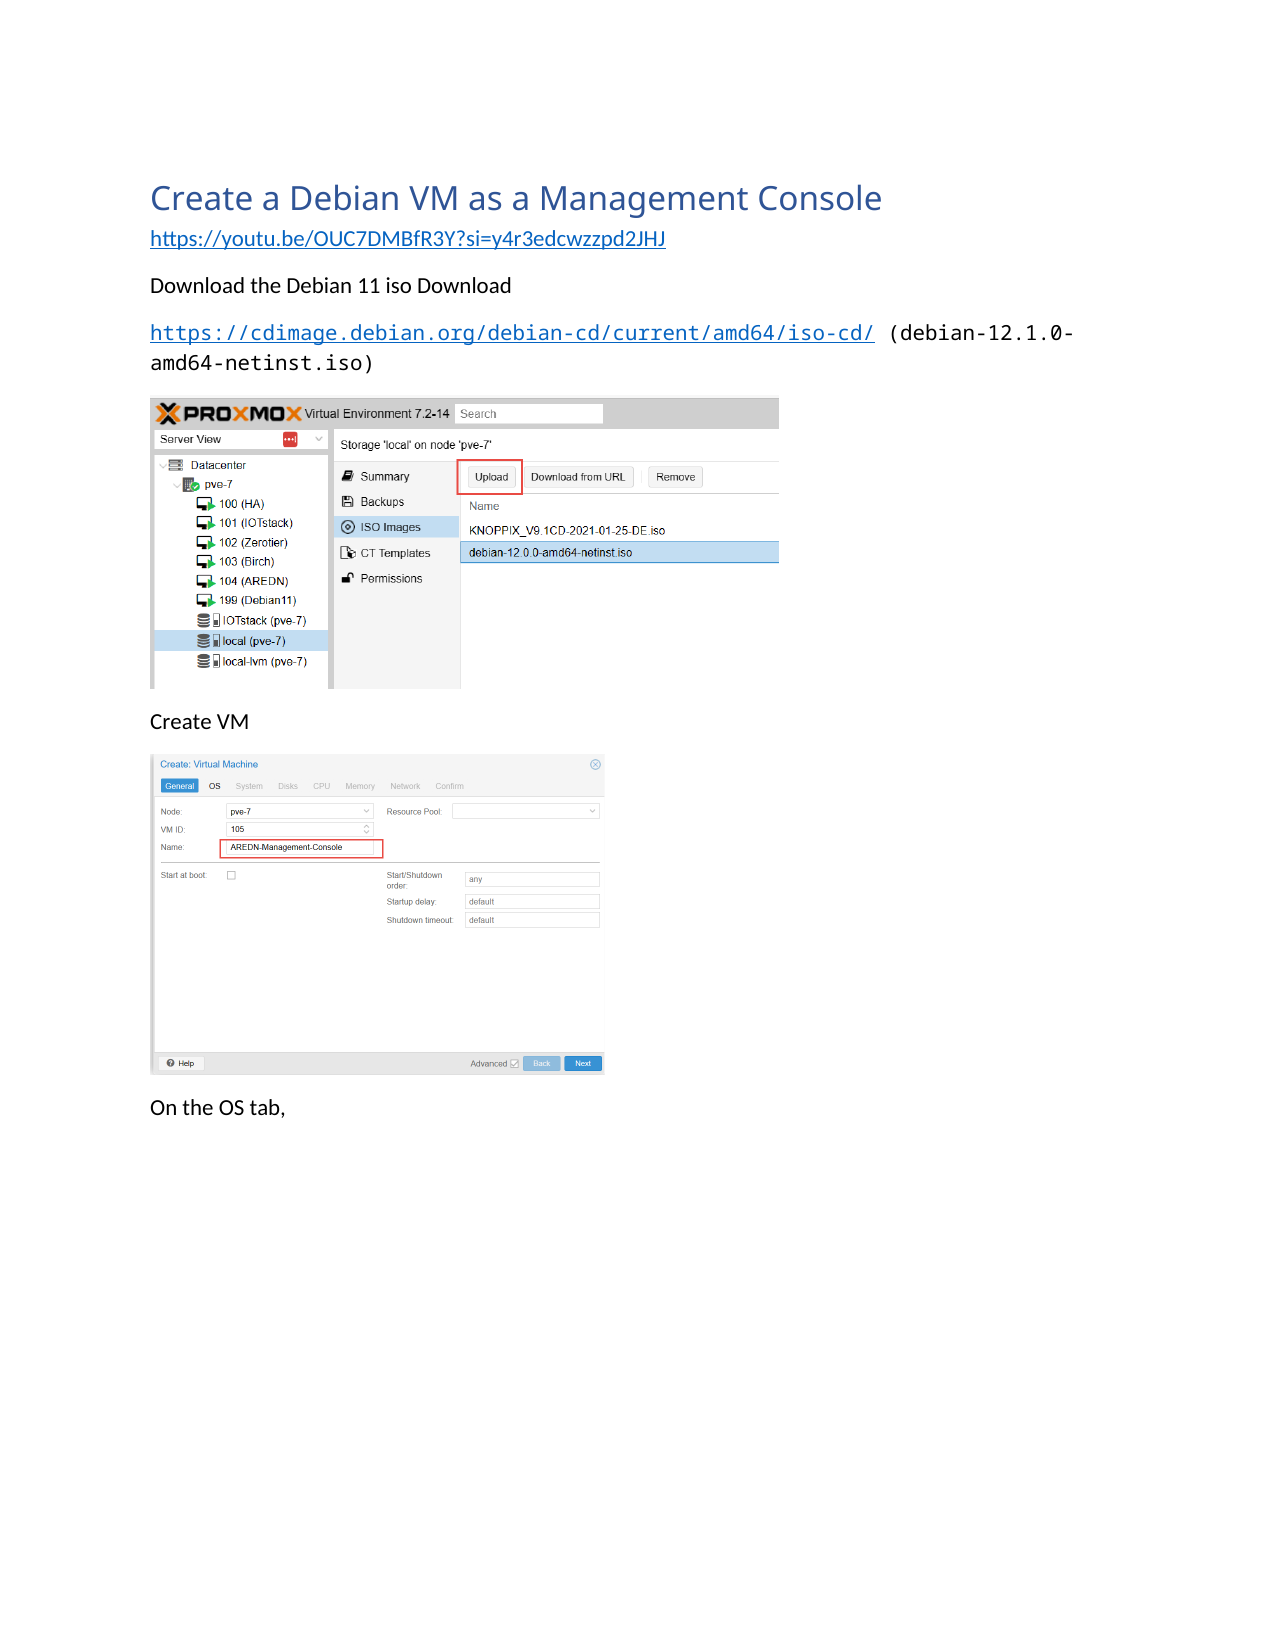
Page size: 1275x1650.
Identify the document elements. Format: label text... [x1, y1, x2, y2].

picture [150, 395, 779, 689]
text https://youtu.be/OUC7DMBfR3Y?si=y4r3edcwzzpd2JHJ [150, 224, 1125, 252]
subtitle Create a Debian VM as a Management Console [150, 175, 1125, 220]
text Create VM [150, 707, 1125, 735]
text https://cdimage.debian.org/debian-cd/current/amd64/iso-cd/ (debian-12.1.0-amd64-netinst.iso) [150, 318, 1125, 377]
picture [150, 754, 605, 1075]
text Download the Debian 11 iso Download [150, 271, 1125, 299]
text On the OS tab, [150, 1093, 1125, 1121]
